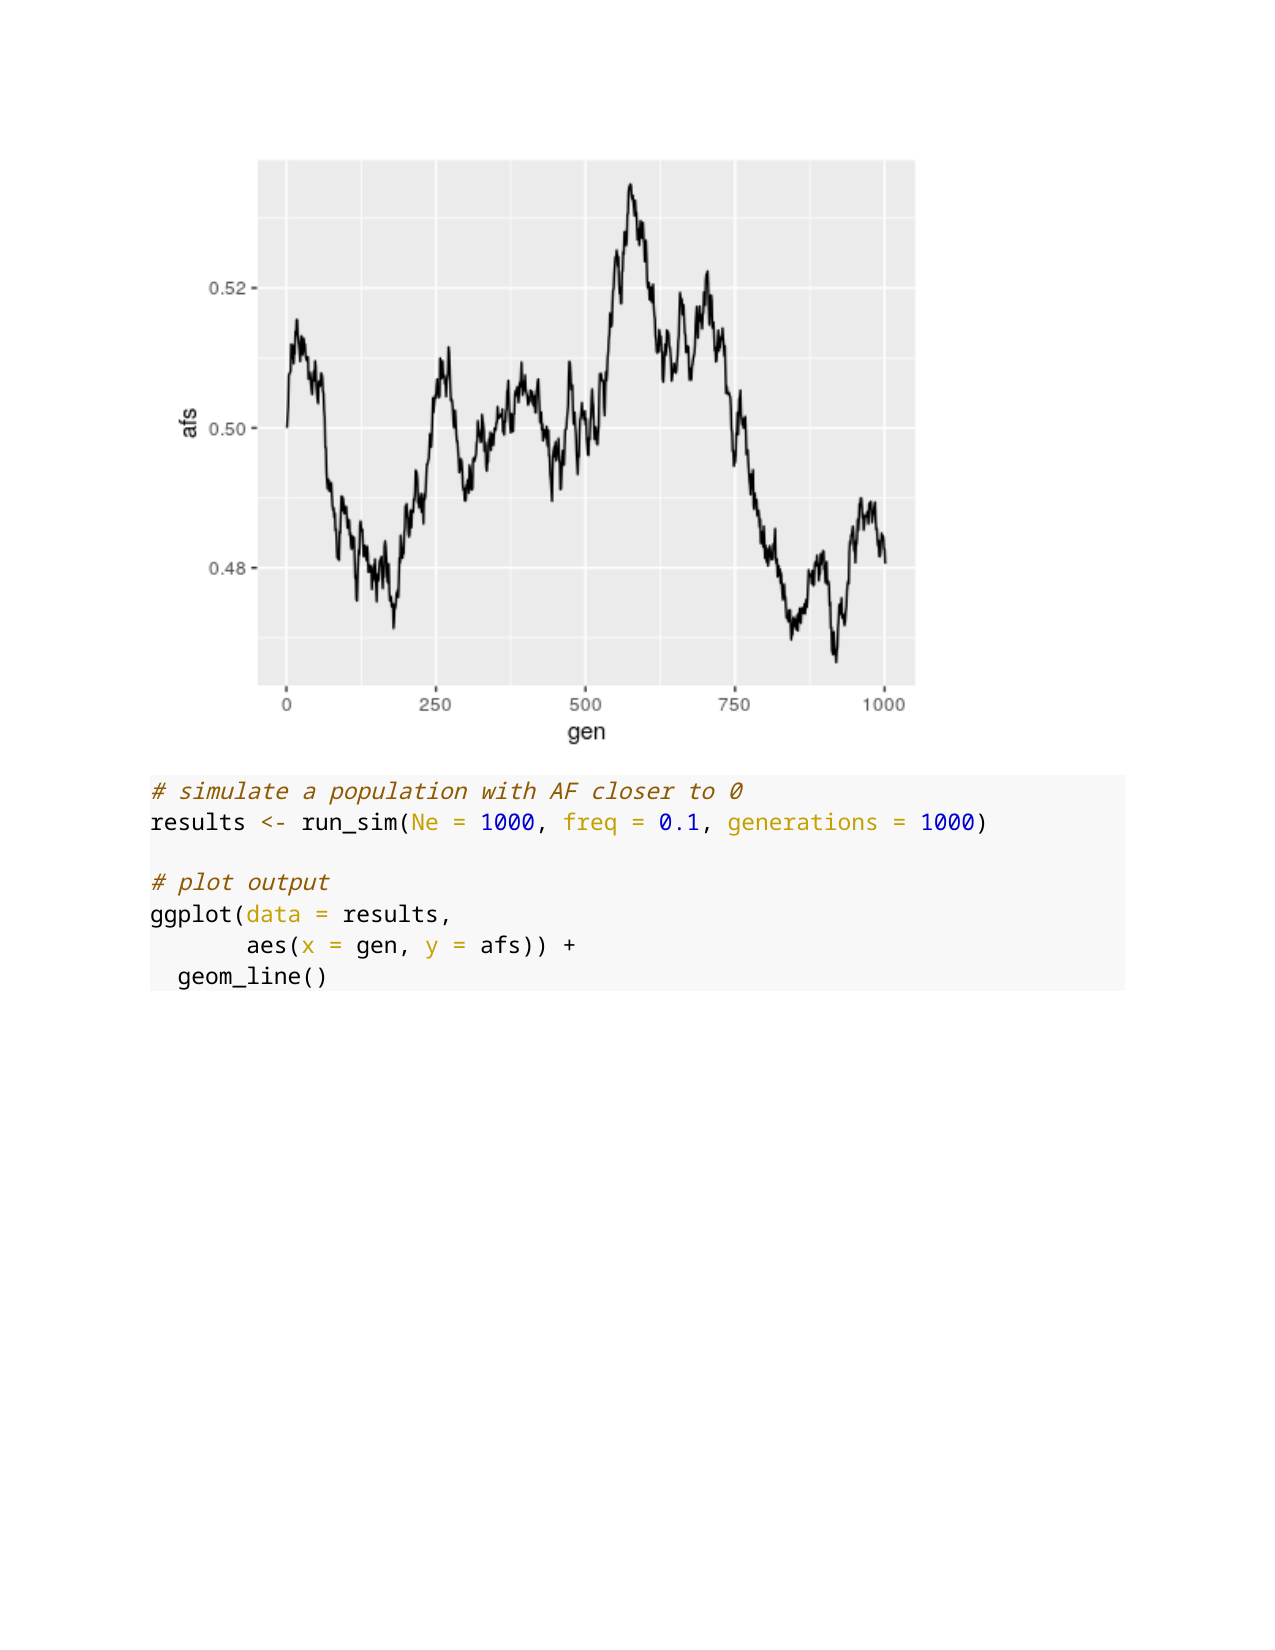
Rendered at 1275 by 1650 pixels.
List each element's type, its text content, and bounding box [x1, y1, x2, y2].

picture [168, 150, 927, 757]
text # simulate a population with AF closer to 0 results <- run_sim(Ne = 1000, freq = 0.1, generations = 1000) # plot output ggplot(data = results, aes(x = gen, y = afs)) + geom_line() [150, 775, 1125, 991]
